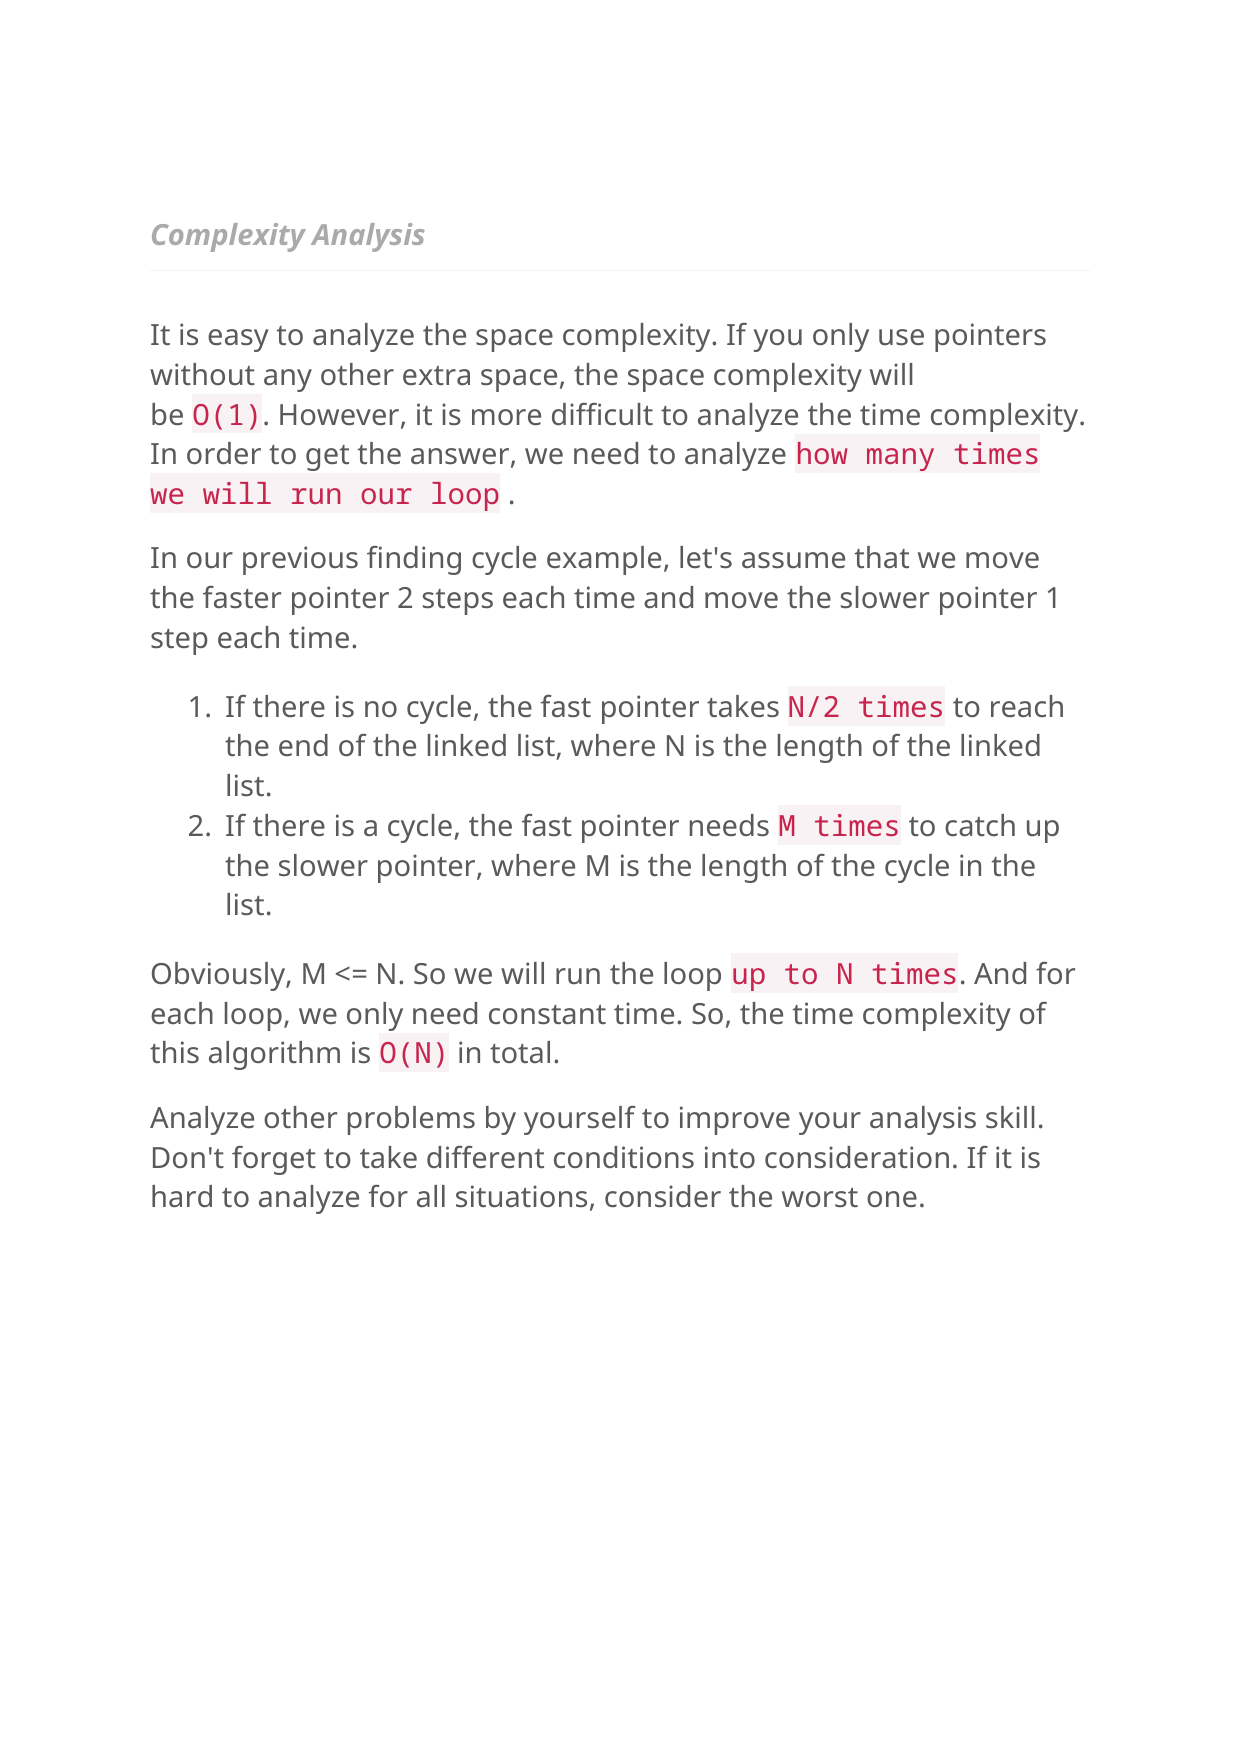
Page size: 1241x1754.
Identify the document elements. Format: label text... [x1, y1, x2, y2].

text Analyze other problems by yourself to improve your analysis skill. Don't forget to take different conditions into consideration. If it is hard to analyze for all situations, consider the worst one. [150, 1097, 1090, 1216]
list If there is a cycle, the fast pointer needs M times to catch up the slower pointer, where M is the length of the cycle in the list. [187, 805, 1090, 924]
text It is easy to analyze the space complexity. If you only use pointers without any other extra space, the space complexity will be O(1). However, it is more difficult to analyze the time complexity. In order to get the answer, we need to analyze how many times we will run our loop . [150, 314, 1090, 513]
subtitle Complexity Analysis [150, 215, 1090, 254]
list If there is no cycle, the fast pointer takes N/2 times to reach the end of the linked list, where N is the length of the linked list. [187, 686, 1090, 805]
text Obviously, M <= N. So we will run the loop up to N times. And for each loop, we only need constant time. So, the time complexity of this algorithm is O(N) in total. [150, 953, 1090, 1072]
text In our previous finding cycle example, let's assume that we move the faster pointer 2 steps each time and move the slower pointer 1 step each time. [150, 538, 1090, 657]
